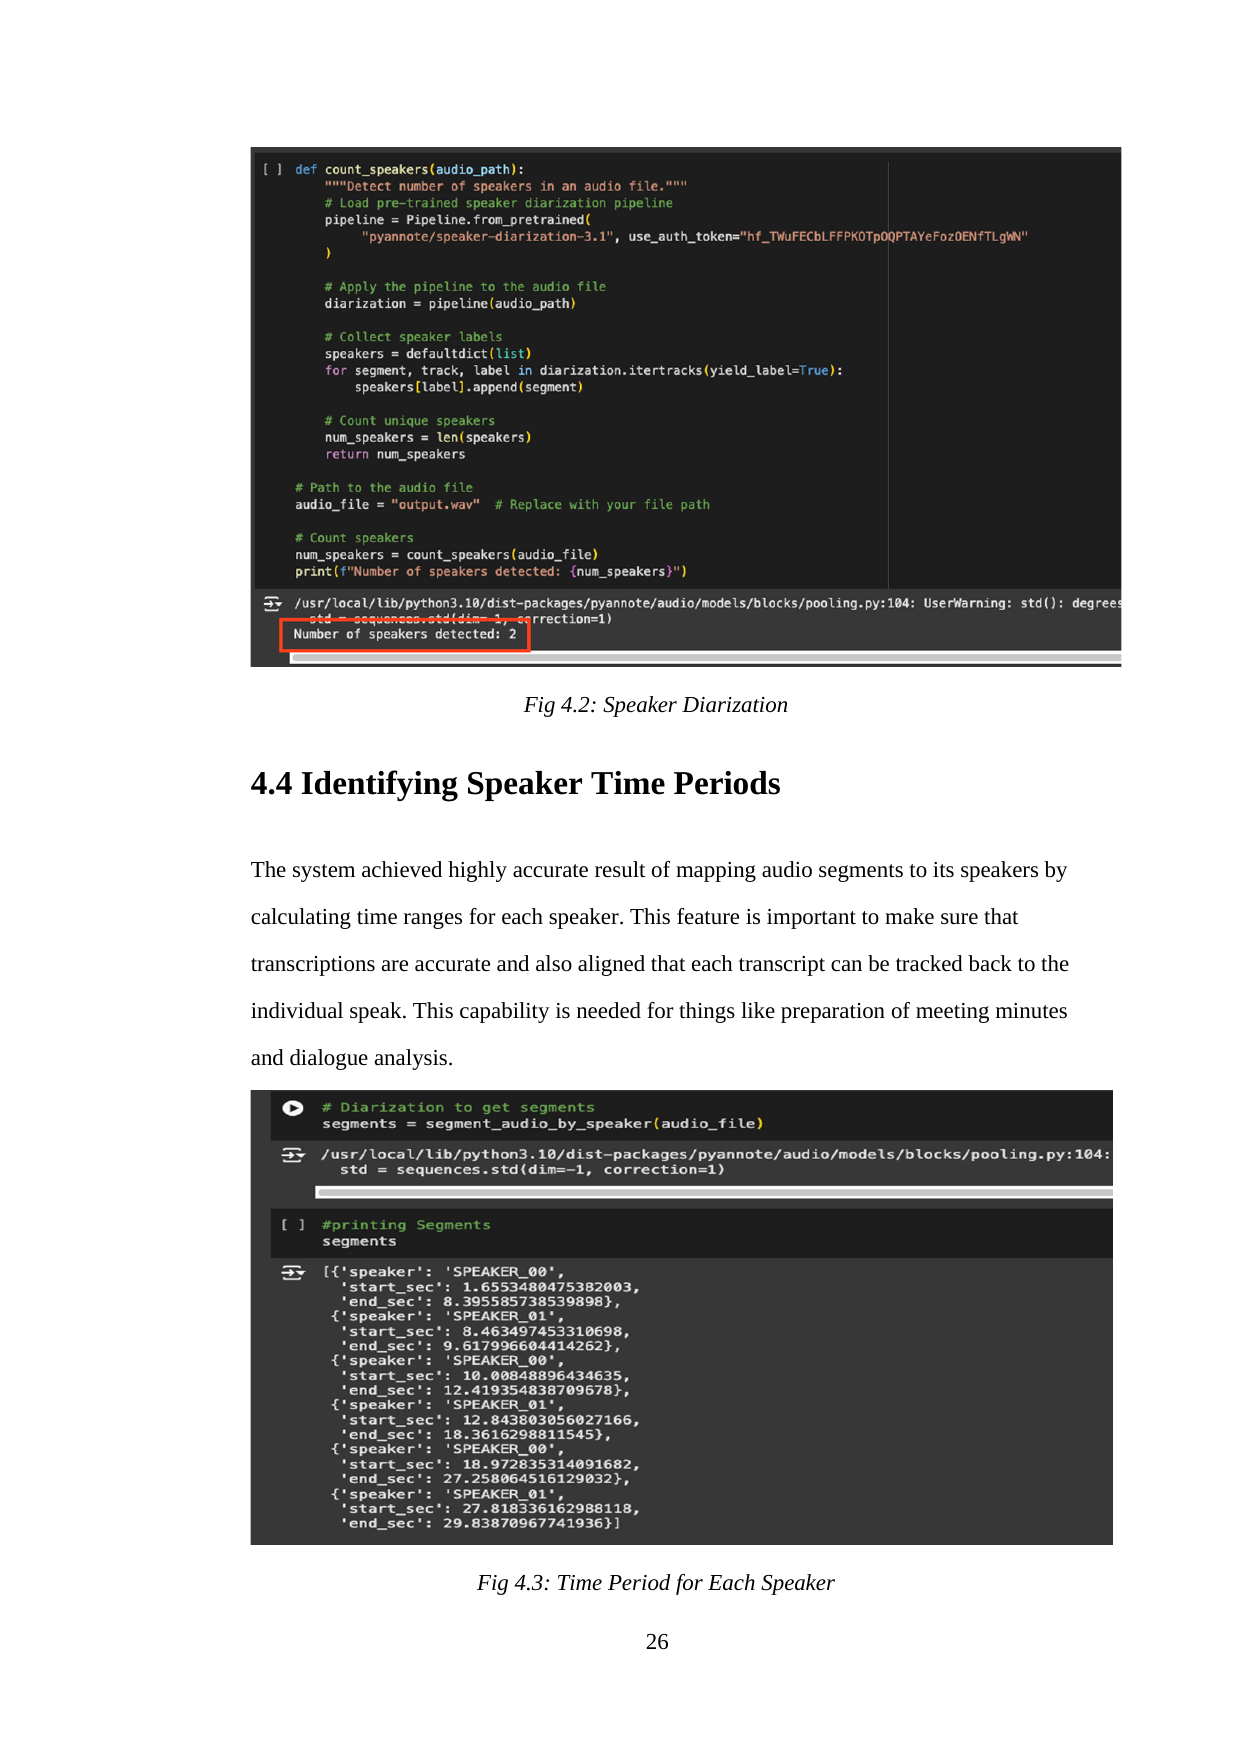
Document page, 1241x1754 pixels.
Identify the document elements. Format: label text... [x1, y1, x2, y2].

text Fig 4.3: Time Period for Each Speaker [221, 1569, 1092, 1596]
picture [250, 1090, 1113, 1545]
text Fig 4.2: Speaker Diarization [221, 691, 1092, 717]
subtitle 4.4 Identifying Speaker Time Periods [251, 763, 1092, 801]
text The system achieved highly accurate result of mapping audio segments to its speakers by calculating time ranges for each speaker. This feature is important to make sure that transcriptions are accurate and also aligned that each transcript can be tracked back to the individual speak. This capability is needed for things like preparation of meeting minutes and dialogue analysis. [251, 856, 1092, 1090]
picture [250, 147, 1122, 667]
